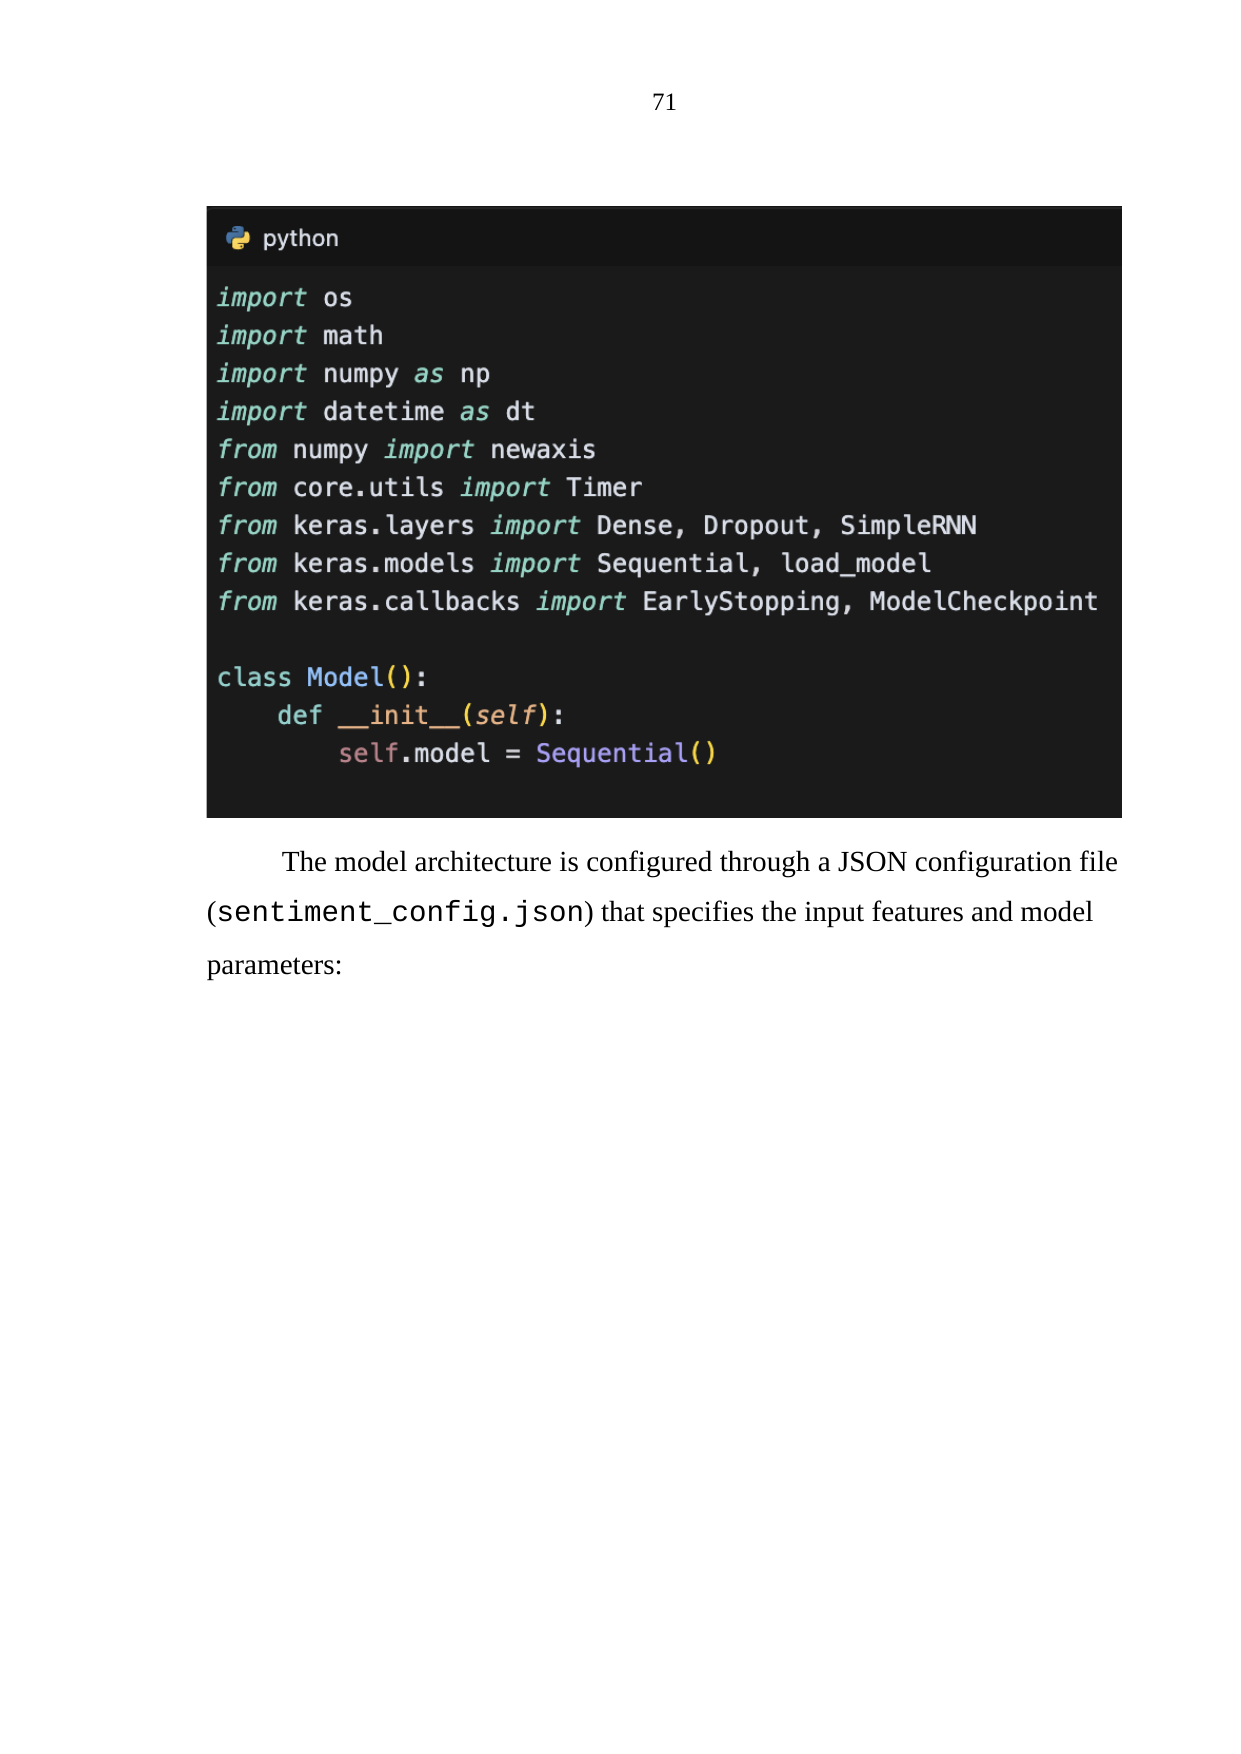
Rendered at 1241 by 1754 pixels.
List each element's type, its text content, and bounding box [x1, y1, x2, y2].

picture [206, 206, 1122, 818]
text The model architecture is configured through a JSON configuration file (sentiment_config.json) that specifies the input features and model parameters: [207, 844, 1122, 981]
